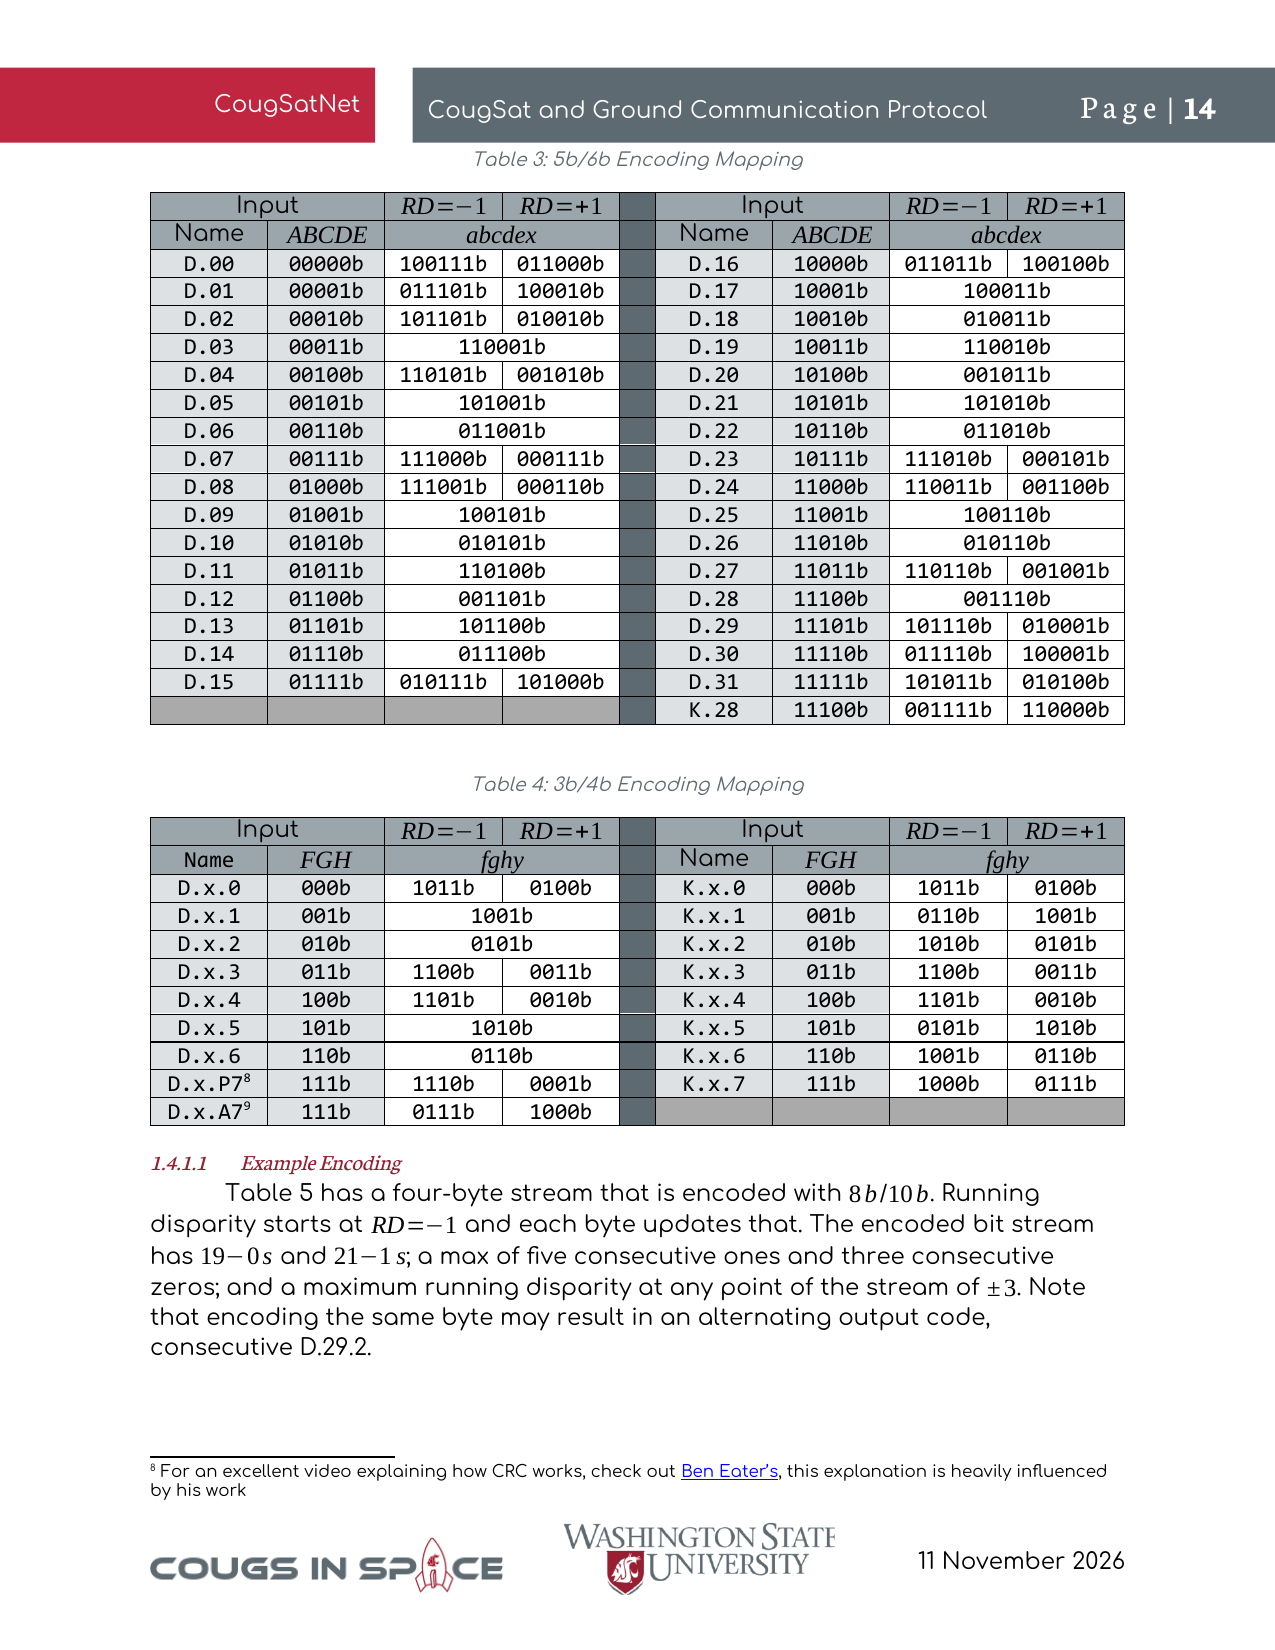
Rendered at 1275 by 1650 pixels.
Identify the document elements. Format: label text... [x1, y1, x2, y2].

table_cell [620, 529, 655, 556]
table_cell 011b [268, 959, 384, 986]
table_cell 01111b [268, 669, 384, 696]
table_cell 110011b [890, 474, 1007, 500]
table_cell [620, 1098, 655, 1125]
table_cell [620, 959, 655, 986]
table_cell 0011b [503, 959, 619, 986]
table_cell 110b [268, 1043, 384, 1069]
table_cell 10001b [773, 278, 889, 305]
table_cell 001011b [890, 362, 1124, 389]
table_cell [656, 1098, 772, 1125]
table_cell 0110b [890, 903, 1007, 930]
table_cell 001111b [890, 697, 1007, 724]
table_cell [620, 697, 655, 724]
table_cell 110001b [385, 334, 619, 361]
table_cell 101b [773, 1015, 889, 1041]
table_cell [268, 697, 384, 724]
table_cell D.19 [656, 334, 772, 361]
table_cell D.04 [151, 362, 267, 389]
table_cell 011b [773, 959, 889, 986]
table_cell [620, 557, 655, 584]
table_cell 010110b [890, 529, 1124, 556]
table_cell [620, 669, 655, 696]
table_cell D.11 [151, 557, 267, 584]
table_cell D.16 [656, 250, 772, 277]
table_cell D.02 [151, 306, 267, 333]
table_cell 101001b [385, 390, 619, 417]
table_cell 10110b [773, 418, 889, 444]
table_cell 010010b [503, 306, 619, 333]
table_cell Name [656, 221, 772, 249]
table_cell 001b [268, 903, 384, 930]
table_cell 100110b [890, 501, 1124, 528]
table_cell D.25 [656, 501, 772, 528]
table_cell D.12 [151, 585, 267, 612]
table_header [1008, 818, 1124, 845]
table_cell 100b [773, 987, 889, 1013]
table_cell [503, 697, 619, 724]
table_cell 111b [268, 1098, 384, 1125]
table_cell 11000b [773, 474, 889, 500]
table_cell K.x.3 [656, 959, 772, 986]
table_cell [890, 221, 1124, 249]
table_header Input [151, 193, 384, 220]
table_cell D.x.2 [151, 931, 267, 958]
table_cell 010b [773, 931, 889, 958]
table_cell 00001b [268, 278, 384, 305]
table_cell 1010b [385, 1015, 619, 1041]
table_cell 10101b [773, 390, 889, 417]
table_cell D.24 [656, 474, 772, 500]
table_cell 100001b [1008, 641, 1124, 668]
table_cell Name [656, 846, 772, 874]
table_cell D.x.4 [151, 987, 267, 1013]
table_cell 0010b [503, 987, 619, 1013]
table_cell 011011b [890, 250, 1007, 277]
table_cell 011000b [503, 250, 619, 277]
table_cell 000b [773, 875, 889, 902]
table_cell 010011b [890, 306, 1124, 333]
table_cell [620, 390, 655, 417]
table_cell D.06 [151, 418, 267, 444]
table_cell 110110b [890, 557, 1007, 584]
table_header [385, 818, 502, 845]
table_cell D.23 [656, 446, 772, 472]
table_cell 100b [268, 987, 384, 1013]
table_cell [773, 221, 889, 249]
table_cell 001010b [503, 362, 619, 389]
table_cell 111010b [890, 446, 1007, 472]
table_cell D.05 [151, 390, 267, 417]
table_cell [620, 875, 655, 902]
table_cell D.x.P7 [151, 1070, 267, 1097]
table_cell D.17 [656, 278, 772, 305]
table_cell D.21 [656, 390, 772, 417]
table_cell 011001b [385, 418, 619, 444]
table_cell [620, 250, 655, 277]
table_cell D.00 [151, 250, 267, 277]
table_cell 01001b [268, 501, 384, 528]
table_cell D.08 [151, 474, 267, 500]
table_cell [385, 846, 619, 874]
table_header Input [656, 193, 889, 220]
table_header [620, 818, 655, 845]
table_cell 111b [773, 1070, 889, 1097]
table_cell [620, 987, 655, 1013]
table_cell K.x.5 [656, 1015, 772, 1041]
picture [150, 1537, 503, 1594]
table_cell 0111b [385, 1098, 502, 1125]
table_cell 0111b [1008, 1070, 1124, 1097]
table_cell D.x.6 [151, 1043, 267, 1069]
table_cell [620, 585, 655, 612]
table_cell 000101b [1008, 446, 1124, 472]
table_cell 101010b [890, 390, 1124, 417]
table_cell 01100b [268, 585, 384, 612]
table_header Input [656, 818, 889, 845]
table_cell 1110b [385, 1070, 502, 1097]
table_cell 1101b [385, 987, 502, 1013]
table_cell 110b [773, 1043, 889, 1069]
table_cell 00110b [268, 418, 384, 444]
table_cell D.14 [151, 641, 267, 668]
table_cell D.x.3 [151, 959, 267, 986]
table_cell 1001b [385, 903, 619, 930]
table_cell 101110b [890, 613, 1007, 640]
table_cell 11001b [773, 501, 889, 528]
table_cell 0100b [1008, 875, 1124, 902]
table_cell [773, 846, 889, 874]
table_cell 11100b [773, 697, 889, 724]
table_cell K.x.1 [656, 903, 772, 930]
table_cell 11101b [773, 613, 889, 640]
table_cell D.13 [151, 613, 267, 640]
table_cell 100100b [1008, 250, 1124, 277]
table_cell D.18 [656, 306, 772, 333]
table_cell 000111b [503, 446, 619, 472]
table_cell 11010b [773, 529, 889, 556]
table_cell 0010b [1008, 987, 1124, 1013]
table_cell 01101b [268, 613, 384, 640]
table_header [620, 193, 655, 220]
table_cell [620, 1070, 655, 1097]
table_cell 10111b [773, 446, 889, 472]
table_cell 10010b [773, 306, 889, 333]
table_cell D.x.1 [151, 903, 267, 930]
table_cell [268, 846, 384, 874]
table_cell 010001b [1008, 613, 1124, 640]
table_cell 001101b [385, 585, 619, 612]
table_cell 100011b [890, 278, 1124, 305]
table_cell K.x.6 [656, 1043, 772, 1069]
table_cell [620, 1015, 655, 1041]
table_cell 00111b [268, 446, 384, 472]
table_header [503, 818, 619, 845]
table_cell 001b [773, 903, 889, 930]
table_cell 011100b [385, 641, 619, 668]
table_cell 1011b [890, 875, 1007, 902]
table_cell [385, 221, 619, 249]
table_cell D.31 [656, 669, 772, 696]
table_cell D.01 [151, 278, 267, 305]
table_header [890, 818, 1007, 845]
table_cell [620, 221, 655, 249]
table_cell 1010b [890, 931, 1007, 958]
table_cell [620, 278, 655, 305]
table_cell [620, 474, 655, 500]
table_cell 1001b [1008, 903, 1124, 930]
table_cell 1001b [890, 1043, 1007, 1069]
table_cell 11110b [773, 641, 889, 668]
table_cell 000b [268, 875, 384, 902]
table_cell [773, 1098, 889, 1125]
table_cell 010100b [1008, 669, 1124, 696]
table_cell [1008, 1098, 1124, 1125]
table_cell [620, 931, 655, 958]
table_cell 0011b [1008, 959, 1124, 986]
table_cell [620, 362, 655, 389]
table_cell [890, 1098, 1007, 1125]
text Table 5 has a four-byte stream that is encoded with . Running disparity starts at and each byte updates that. The encoded bit stream has and ; a max of five consecutive ones and three consecutive zeros; and a maximum running disparity at any point of the stream of . Note that encoding the same byte may result in an alternating output code, consecutive D.29.2. [150, 1180, 1125, 1360]
table_cell 001100b [1008, 474, 1124, 500]
picture [562, 1522, 835, 1594]
table_cell 01000b [268, 474, 384, 500]
table_cell D.20 [656, 362, 772, 389]
table_cell 00000b [268, 250, 384, 277]
table_cell 1010b [1008, 1015, 1124, 1041]
table_cell D.15 [151, 669, 267, 696]
table_cell 1000b [503, 1098, 619, 1125]
table_cell 110010b [890, 334, 1124, 361]
table_cell 0101b [385, 931, 619, 958]
table_cell D.03 [151, 334, 267, 361]
table_cell K.28 [656, 697, 772, 724]
table_cell 00101b [268, 390, 384, 417]
table_cell 10011b [773, 334, 889, 361]
table_cell K.x.0 [656, 875, 772, 902]
table_cell D.10 [151, 529, 267, 556]
table_cell 110101b [385, 362, 502, 389]
table_cell 110100b [385, 557, 619, 584]
table_cell 00011b [268, 334, 384, 361]
table_cell 101b [268, 1015, 384, 1041]
table_cell Name [151, 846, 267, 874]
table_cell 010111b [385, 669, 502, 696]
table_cell 0110b [385, 1043, 619, 1069]
table_cell 1100b [890, 959, 1007, 986]
table_cell K.x.4 [656, 987, 772, 1013]
table_cell K.x.2 [656, 931, 772, 958]
table_cell D.x.0 [151, 875, 267, 902]
table_cell 00100b [268, 362, 384, 389]
table_cell 0101b [890, 1015, 1007, 1041]
table_cell 100101b [385, 501, 619, 528]
table_cell [620, 641, 655, 668]
table_cell 101100b [385, 613, 619, 640]
table_cell 101011b [890, 669, 1007, 696]
table_cell 11011b [773, 557, 889, 584]
table_cell K.x.7 [656, 1070, 772, 1097]
table_cell D.28 [656, 585, 772, 612]
table_cell D.22 [656, 418, 772, 444]
table_cell 001001b [1008, 557, 1124, 584]
table_header Input [151, 818, 384, 845]
table_cell D.x.5 [151, 1015, 267, 1041]
table_cell 111000b [385, 446, 502, 472]
table_cell 10000b [773, 250, 889, 277]
table_cell 1000b [890, 1070, 1007, 1097]
table_cell 01011b [268, 557, 384, 584]
table_cell [620, 501, 655, 528]
table_cell 0100b [503, 875, 619, 902]
table_cell [620, 1043, 655, 1069]
table_cell 110000b [1008, 697, 1124, 724]
table_cell 111001b [385, 474, 502, 500]
table_cell [620, 334, 655, 361]
table_cell D.29 [656, 613, 772, 640]
table_cell 010101b [385, 529, 619, 556]
table_cell 01110b [268, 641, 384, 668]
table_cell 100111b [385, 250, 502, 277]
table_cell 1011b [385, 875, 502, 902]
table_cell 0110b [1008, 1043, 1124, 1069]
table_cell 0001b [503, 1070, 619, 1097]
table_cell 011101b [385, 278, 502, 305]
table_cell 101101b [385, 306, 502, 333]
table_cell D.09 [151, 501, 267, 528]
table_header [1008, 193, 1124, 220]
table_cell [620, 846, 655, 874]
table_cell 00010b [268, 306, 384, 333]
table_header [385, 193, 502, 220]
table_cell 11111b [773, 669, 889, 696]
table_cell [620, 903, 655, 930]
table_cell 1100b [385, 959, 502, 986]
table_cell [620, 306, 655, 333]
table_cell 0101b [1008, 931, 1124, 958]
table_cell D.26 [656, 529, 772, 556]
table_cell Name [151, 221, 267, 249]
table_cell [620, 418, 655, 444]
table_cell [620, 613, 655, 640]
table_cell 000110b [503, 474, 619, 500]
table_header [890, 193, 1007, 220]
table_cell D.27 [656, 557, 772, 584]
table_cell 011010b [890, 418, 1124, 444]
table_cell D.07 [151, 446, 267, 472]
subtitle Example Encoding [150, 1147, 1125, 1176]
table_cell D.30 [656, 641, 772, 668]
table_cell 10100b [773, 362, 889, 389]
table_cell [385, 697, 502, 724]
table_cell [268, 221, 384, 249]
table_cell [890, 846, 1124, 874]
table_cell 01010b [268, 529, 384, 556]
table_cell 101000b [503, 669, 619, 696]
table_cell [151, 697, 267, 724]
table_cell D.x.A79 [151, 1098, 267, 1125]
table_cell 010b [268, 931, 384, 958]
table_cell [620, 446, 655, 472]
table_cell 011110b [890, 641, 1007, 668]
table_cell 111b [268, 1070, 384, 1097]
table_cell 1101b [890, 987, 1007, 1013]
table_cell 11100b [773, 585, 889, 612]
table_cell 100010b [503, 278, 619, 305]
table_header [503, 193, 619, 220]
table_cell 001110b [890, 585, 1124, 612]
